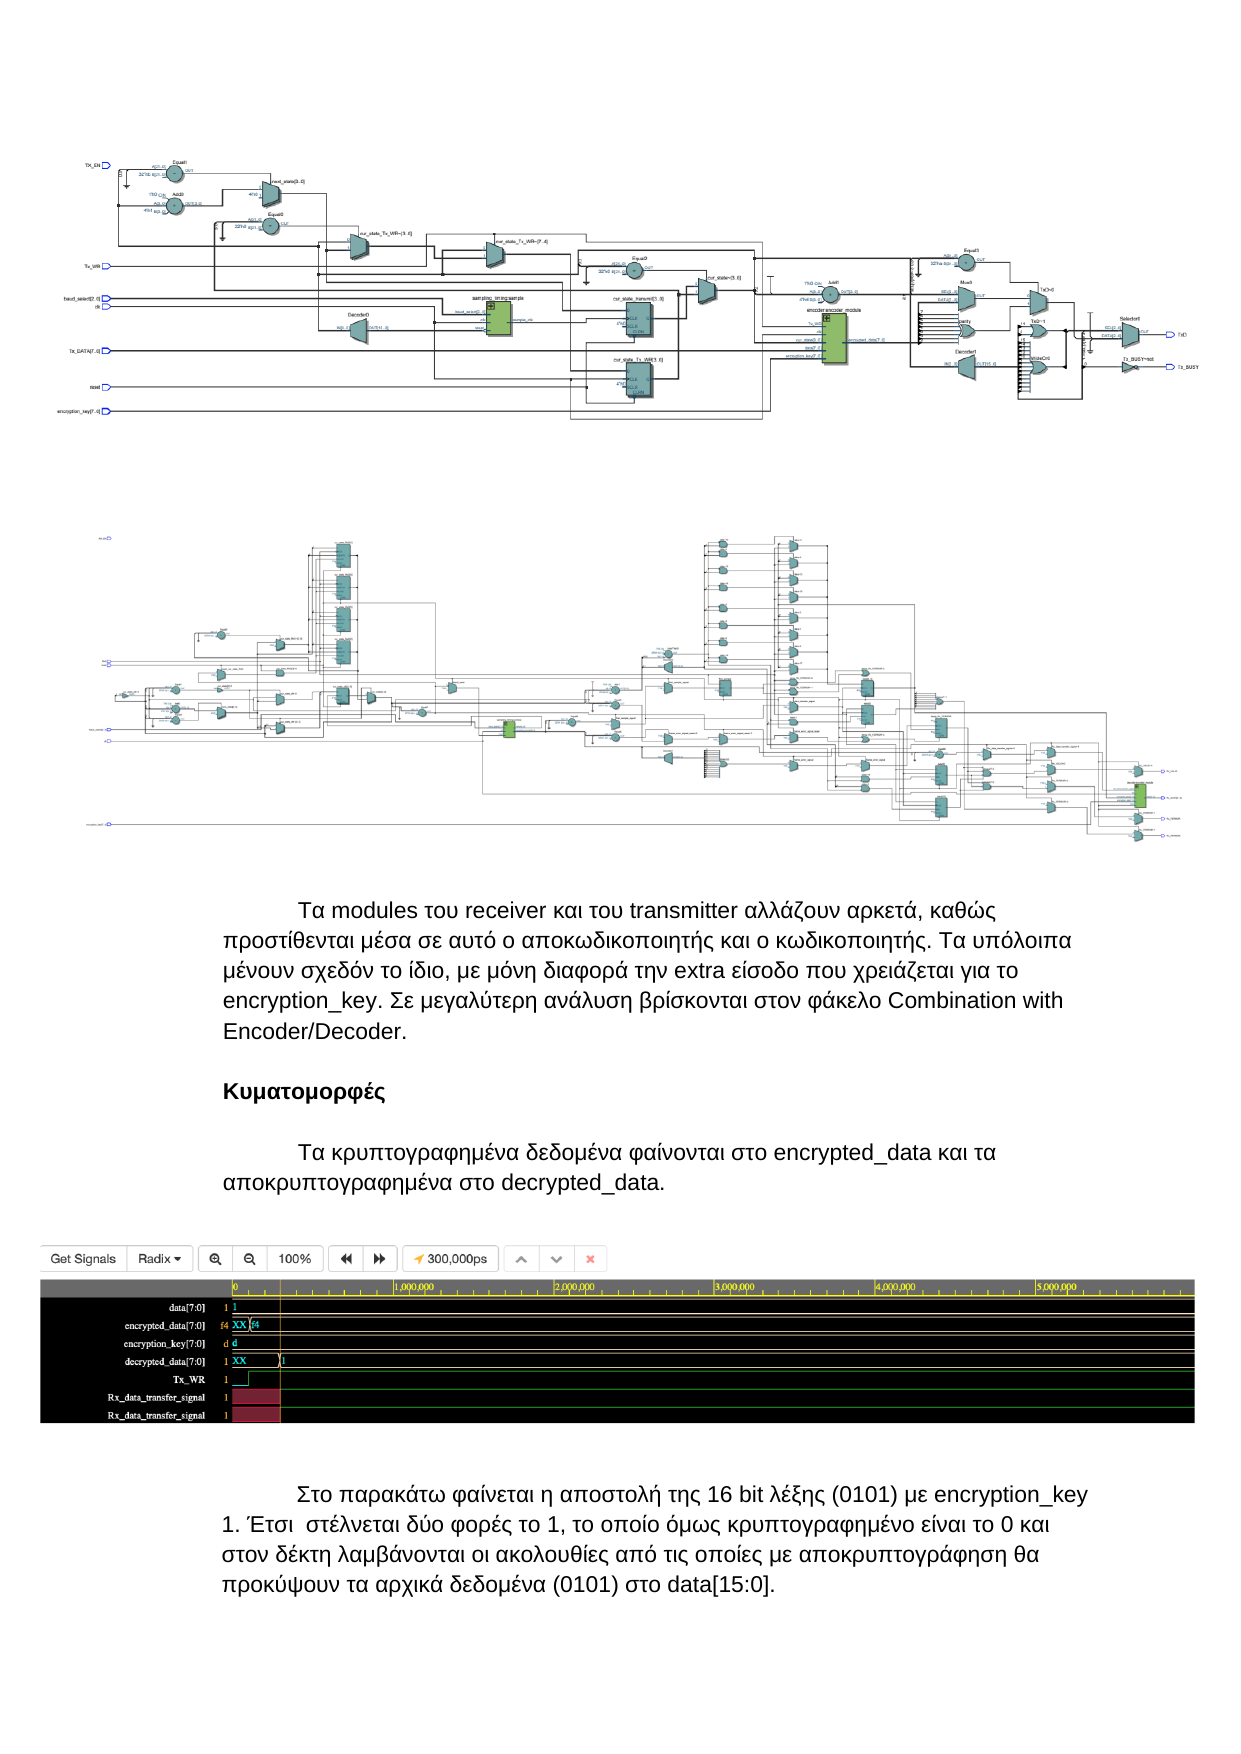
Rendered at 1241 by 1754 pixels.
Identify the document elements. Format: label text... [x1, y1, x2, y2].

picture [44, 150, 1213, 435]
text Τα modules του receiver και του transmitter αλλάζουν αρκετά, καθώς προστίθενται μέσα σε αυτό ο αποκωδικοποιητής και ο κωδικοποιητής. Τα υπόλοιπα μένουν σχεδόν το ίδιο, με μόνη διαφορά την extra είσοδο που χρειάζεται για το encryption_key. Σε μεγαλύτερη ανάλυση βρίσκονται στον φάκελο Combination with Encoder/Decoder. [223, 897, 1090, 1044]
text Στο παρακάτω φαίνεται η αποστολή της 16 bit λέξης (0101) με encryption_key 1. Έτσι στέλνεται δύο φορές το 1, το οποίο όμως κρυπτογραφημένο είναι το 0 και στον δέκτη λαμβάνονται οι ακολουθίες από τις οποίες με αποκρυπτογράφηση θα προκύψουν τα αρχικά δεδομένα (0101) στο data[15:0]. [221, 1481, 1090, 1598]
text Κυματομορφές [223, 1078, 1090, 1104]
text Τα κρυπτογραφημένα δεδομένα φαίνονται στο encrypted_data και τα αποκρυπτογραφημένα στο decrypted_data. [223, 1138, 1090, 1195]
picture [40, 1245, 1195, 1424]
picture [44, 468, 1193, 893]
